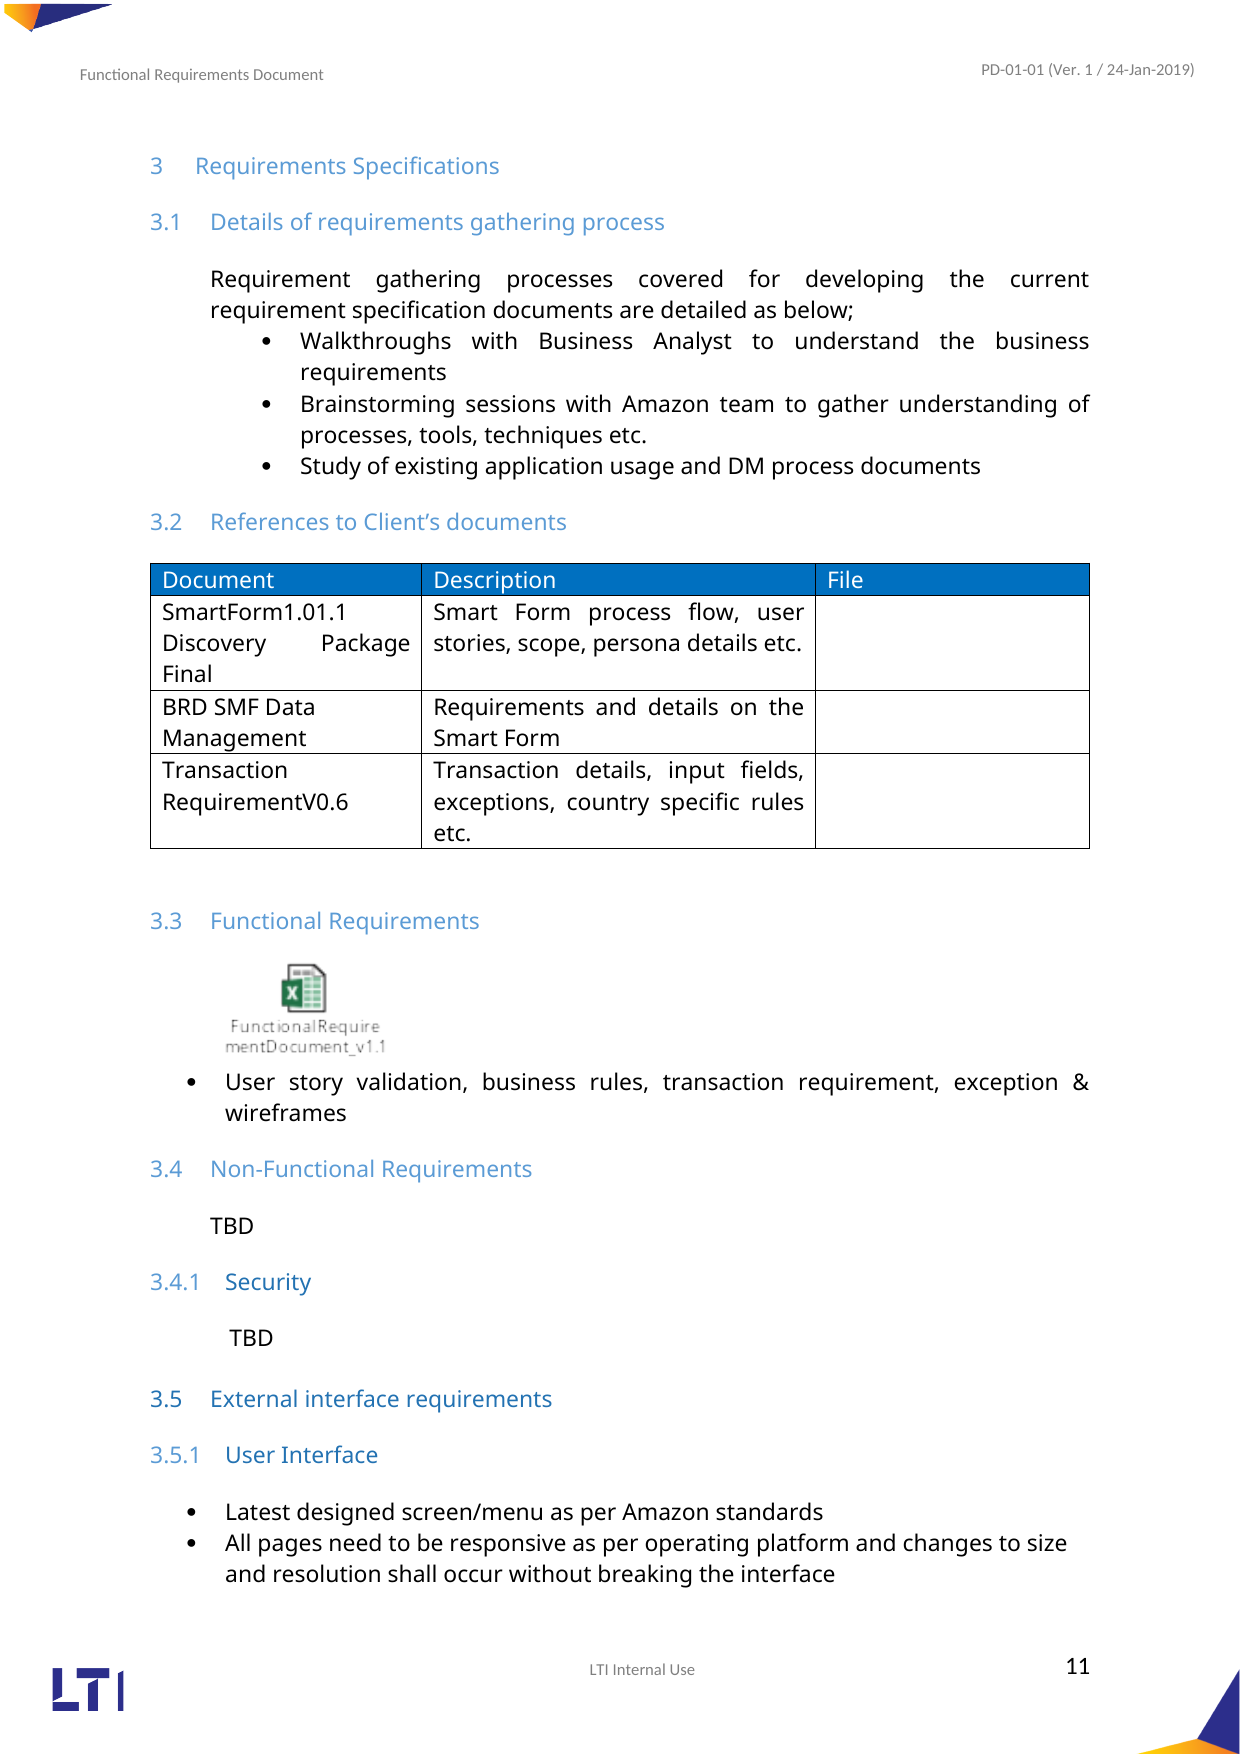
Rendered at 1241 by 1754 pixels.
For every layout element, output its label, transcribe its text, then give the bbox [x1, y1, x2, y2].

subtitle Security [150, 1266, 1090, 1297]
table_cell BRD SMF Data Management [151, 691, 421, 753]
subtitle Details of requirements gathering process [150, 206, 1090, 237]
list TBD [187, 1322, 1090, 1353]
list Latest designed screen/menu as per Amazon standards [187, 1496, 1090, 1527]
table_cell SmartForm1.01.1 Discovery Package Final [151, 596, 421, 689]
table_cell Requirements and details on the Smart Form [422, 691, 815, 753]
table_cell Smart Form process flow, user stories, scope, persona details etc. [422, 596, 815, 689]
subtitle User Interface [150, 1439, 1090, 1471]
subtitle External interface requirements [150, 1383, 1090, 1414]
list Brainstorming sessions with Amazon team to gather understanding of processes, tools, techniques etc. [262, 387, 1090, 450]
picture [52, 1668, 124, 1711]
picture [1134, 1670, 1241, 1754]
table_cell [816, 691, 1089, 753]
table_cell [816, 596, 1089, 689]
subtitle Requirements Specifications [150, 150, 1090, 181]
picture [4, 0, 113, 100]
table_cell Transaction details, input fields, exceptions, country specific rules etc. [422, 754, 815, 848]
list Walkthroughs with Business Analyst to understand the business requirements [262, 325, 1090, 387]
table_cell Transaction RequirementV0.6 [151, 754, 421, 848]
subtitle References to Client’s documents [150, 506, 1090, 537]
table_header Document [151, 564, 421, 595]
list All pages need to be responsive as per operating platform and changes to size and resolution shall occur without breaking the interface [187, 1527, 1090, 1589]
text TBD [150, 1209, 1090, 1241]
list Study of existing application usage and DM process documents [262, 450, 1090, 481]
subtitle Functional Requirements [150, 905, 1090, 936]
list User story validation, business rules, transaction requirement, exception & wireframes [187, 1066, 1090, 1128]
text Requirement gathering processes covered for developing the current requirement specification documents are detailed as below; [210, 262, 1090, 325]
table_header Description [422, 564, 815, 595]
subtitle Non-Functional Requirements [150, 1153, 1090, 1184]
table_cell [816, 754, 1089, 848]
table_header File [816, 564, 1089, 595]
